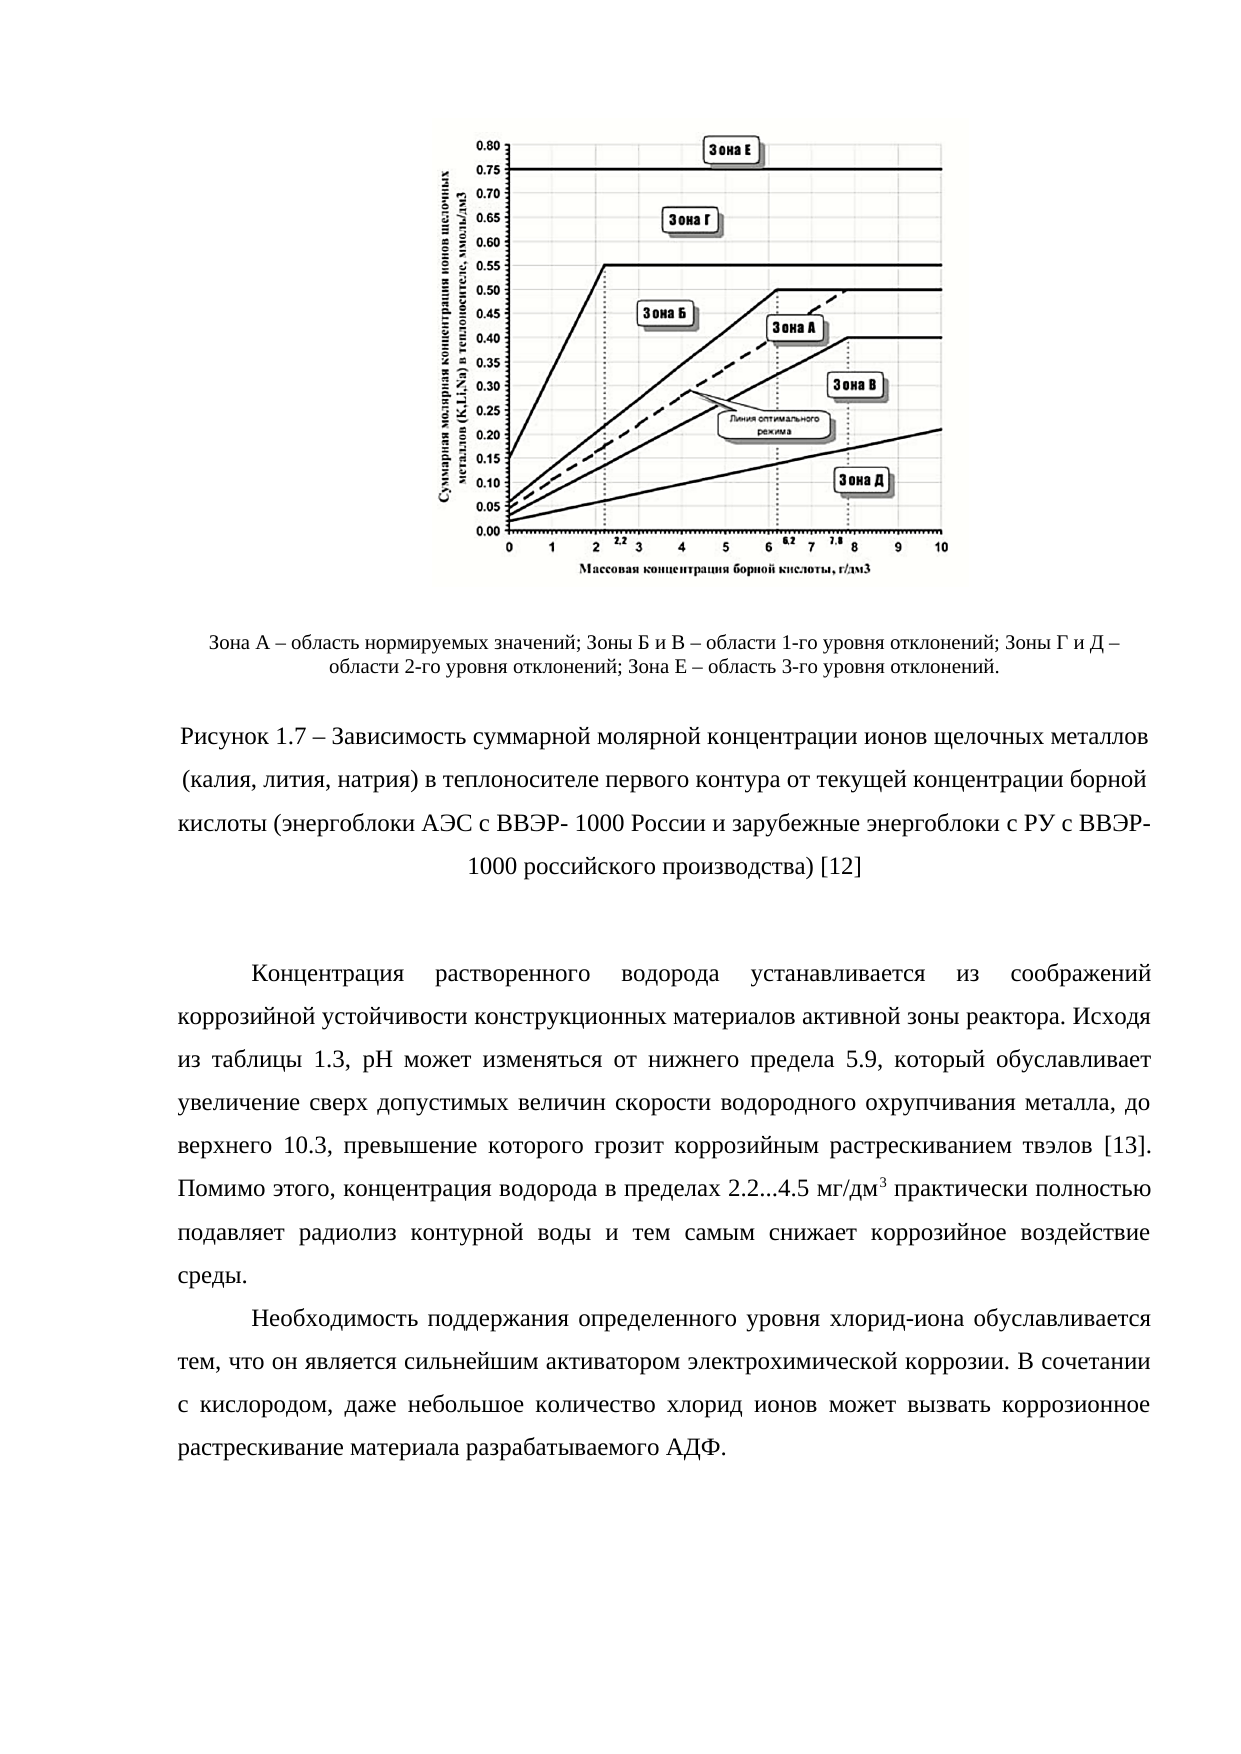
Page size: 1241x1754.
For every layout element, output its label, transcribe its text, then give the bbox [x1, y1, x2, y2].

text Концентрация растворенного водорода устанавливается из соображений коррозийной устойчивости конструкционных материалов активной зоны реактора. Исходя из таблицы 1.3, pH может изменяться от нижнего предела 5.9, который обуславливает увеличение сверх допустимых величин скорости водородного охрупчивания металла, до верхнего 10.3, превышение которого грозит коррозийным растрескиванием твэлов [13]. Помимо этого, концентрация водорода в пределах 2.2...4.5 мг/дм3 практически полностью подавляет радиолиз контурной воды и тем самым снижает коррозийное воздействие среды. [177, 958, 1152, 1288]
picture [432, 118, 969, 587]
text Необходимость поддержания определенного уровня хлорид-иона обуславливается тем, что он является сильнейшим активатором электрохимической коррозии. В сочетании с кислородом, даже небольшое количество хлорид ионов может вызвать коррозионное растрескивание материала разрабатываемого АДФ. [177, 1303, 1152, 1461]
text Зона А – область нормируемых значений; Зоны Б и В – области 1-го уровня отклонений; Зоны Г и Д – области 2-го уровня отклонений; Зона Е – область 3-го уровня отклонений. [177, 630, 1152, 678]
text Рисунок 1.7 – Зависимость суммарной молярной концентрации ионов щелочных металлов (калия, лития, натрия) в теплоносителе первого контура от текущей концентрации борной кислоты (энергоблоки АЭС с ВВЭР- 1000 России и зарубежные энергоблоки с РУ с ВВЭР-1000 российского производства) [12] [177, 721, 1152, 879]
